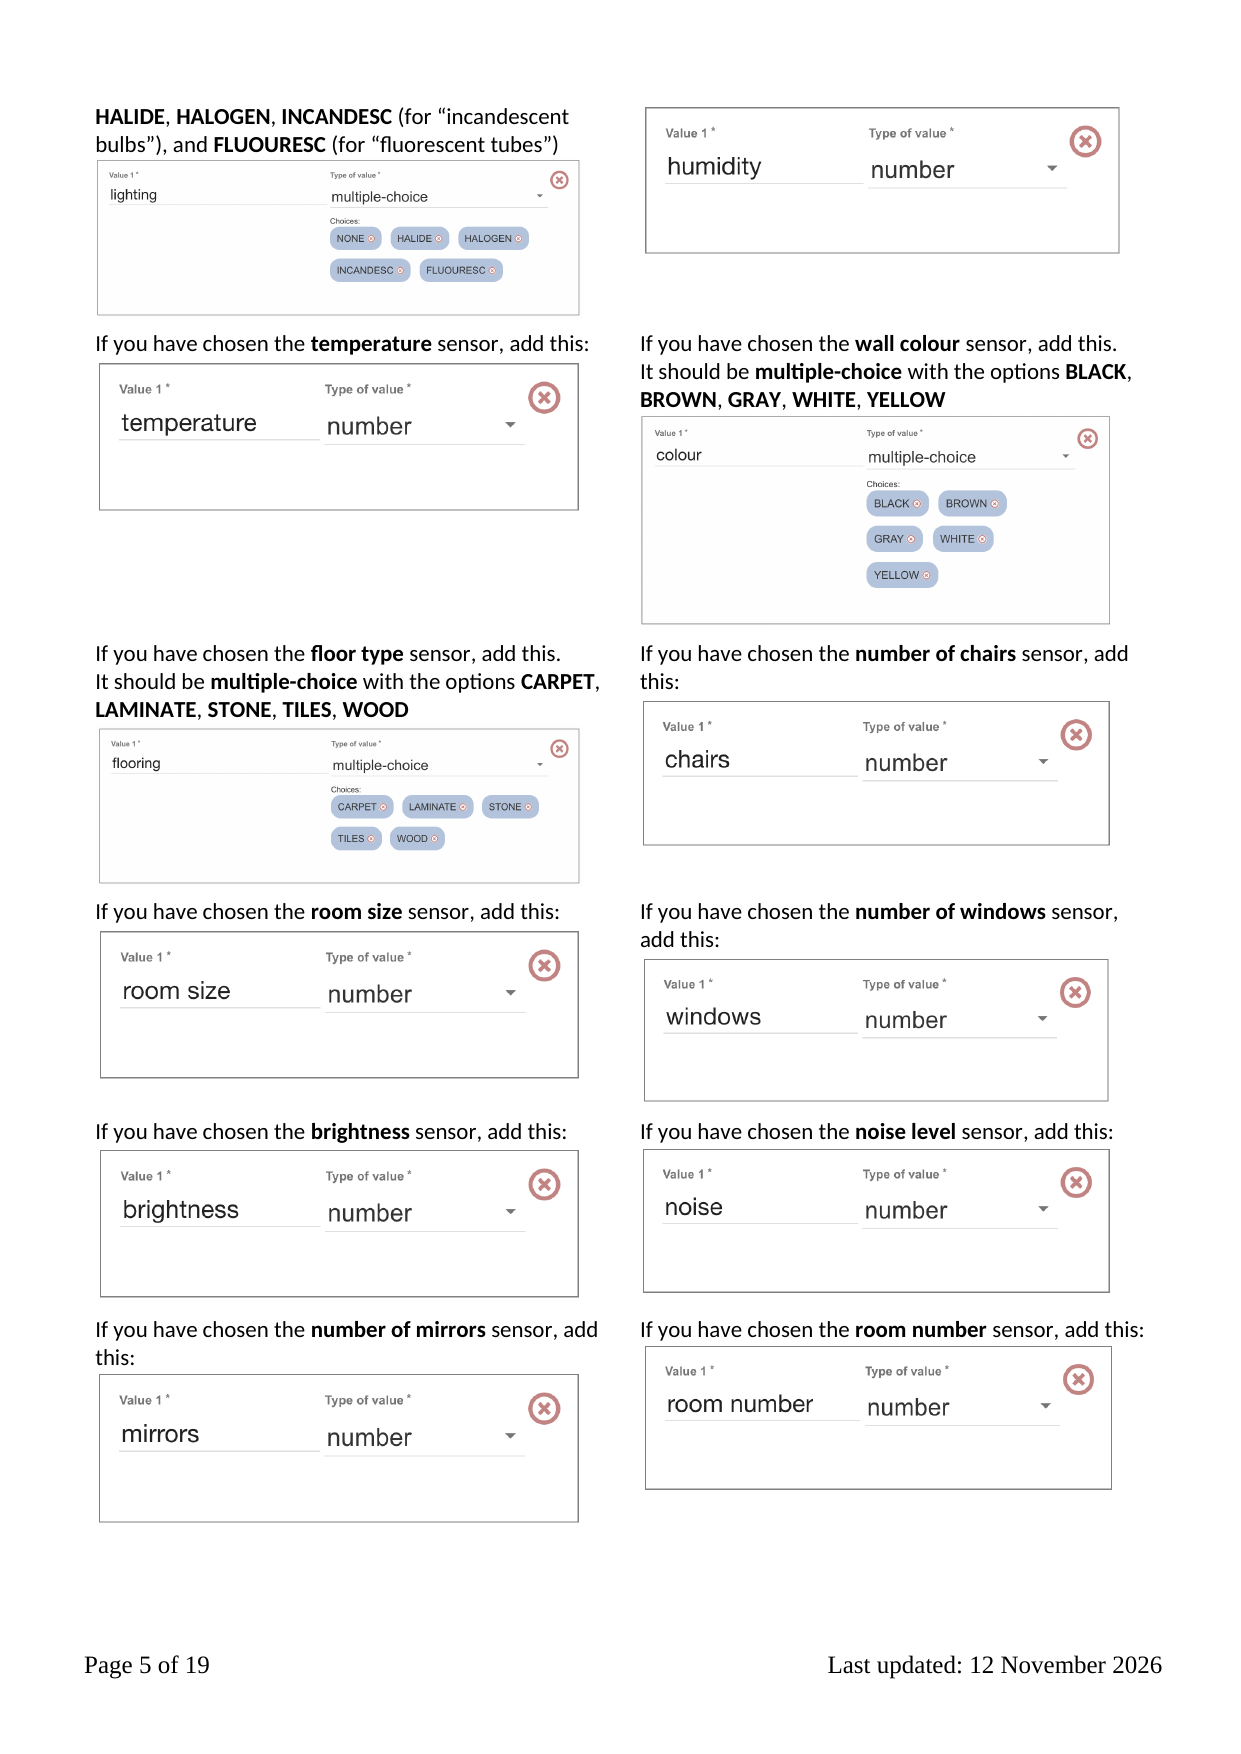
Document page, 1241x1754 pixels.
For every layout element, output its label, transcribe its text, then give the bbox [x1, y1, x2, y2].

table_cell If you have chosen the wall colour sensor, add this. It should be multiple-choice with the options BLACK, BROWN, GRAY, WHITE, YELLOW [629, 329, 1164, 639]
picture [639, 695, 1113, 851]
picture [95, 925, 582, 1084]
picture [95, 357, 582, 515]
picture [95, 1145, 582, 1303]
table_cell If you have chosen the floor type sensor, add this. It should be multiple-choice with the options CARPET, LAMINATE, STONE, TILES, WOOD [84, 640, 628, 897]
picture [639, 102, 1124, 258]
table_cell If you have chosen the room size sensor, add this: [84, 897, 628, 1117]
picture [639, 1342, 1113, 1493]
picture [639, 953, 1113, 1106]
table_cell If you have chosen the number of chairs sensor, add this: [629, 640, 1164, 897]
picture [95, 1370, 582, 1527]
table_cell If you have chosen the number of windows sensor, add this: [629, 897, 1164, 1117]
table_cell If you have chosen the room number sensor, add this: [629, 1315, 1164, 1538]
picture [95, 158, 582, 318]
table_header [629, 102, 1164, 329]
picture [639, 413, 1113, 628]
table_cell If you have chosen the temperature sensor, add this: [84, 329, 628, 639]
table_cell If you have chosen the brightness sensor, add this: [84, 1117, 628, 1315]
table_cell If you have chosen the noise level sensor, add this: [629, 1117, 1164, 1315]
table_cell If you have chosen the number of mirrors sensor, add this: [84, 1315, 628, 1538]
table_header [84, 102, 628, 329]
picture [95, 723, 582, 886]
picture [639, 1145, 1113, 1296]
